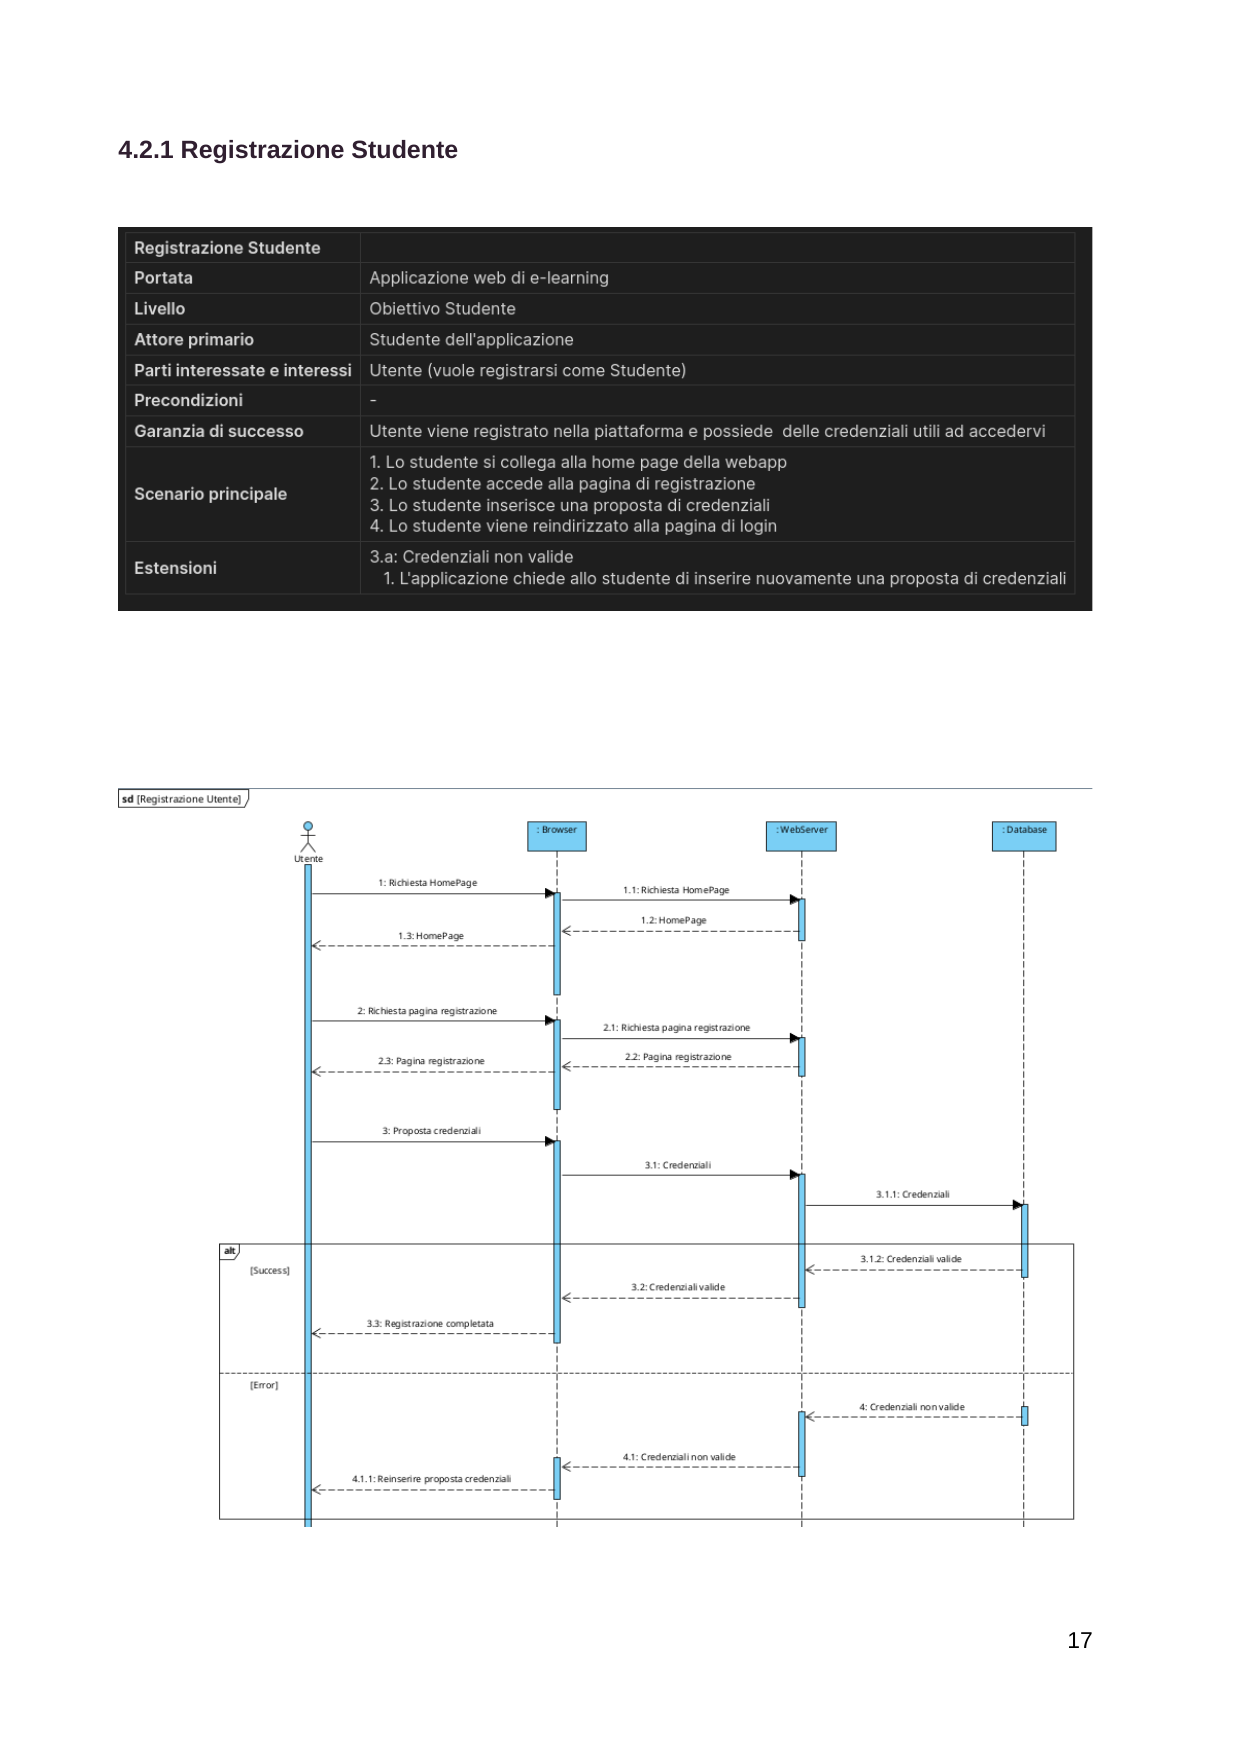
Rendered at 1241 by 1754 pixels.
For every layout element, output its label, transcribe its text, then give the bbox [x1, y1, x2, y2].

subtitle 4.2.1 Registrazione Studente [118, 135, 1092, 163]
picture [118, 788, 1093, 1527]
picture [118, 227, 1093, 611]
